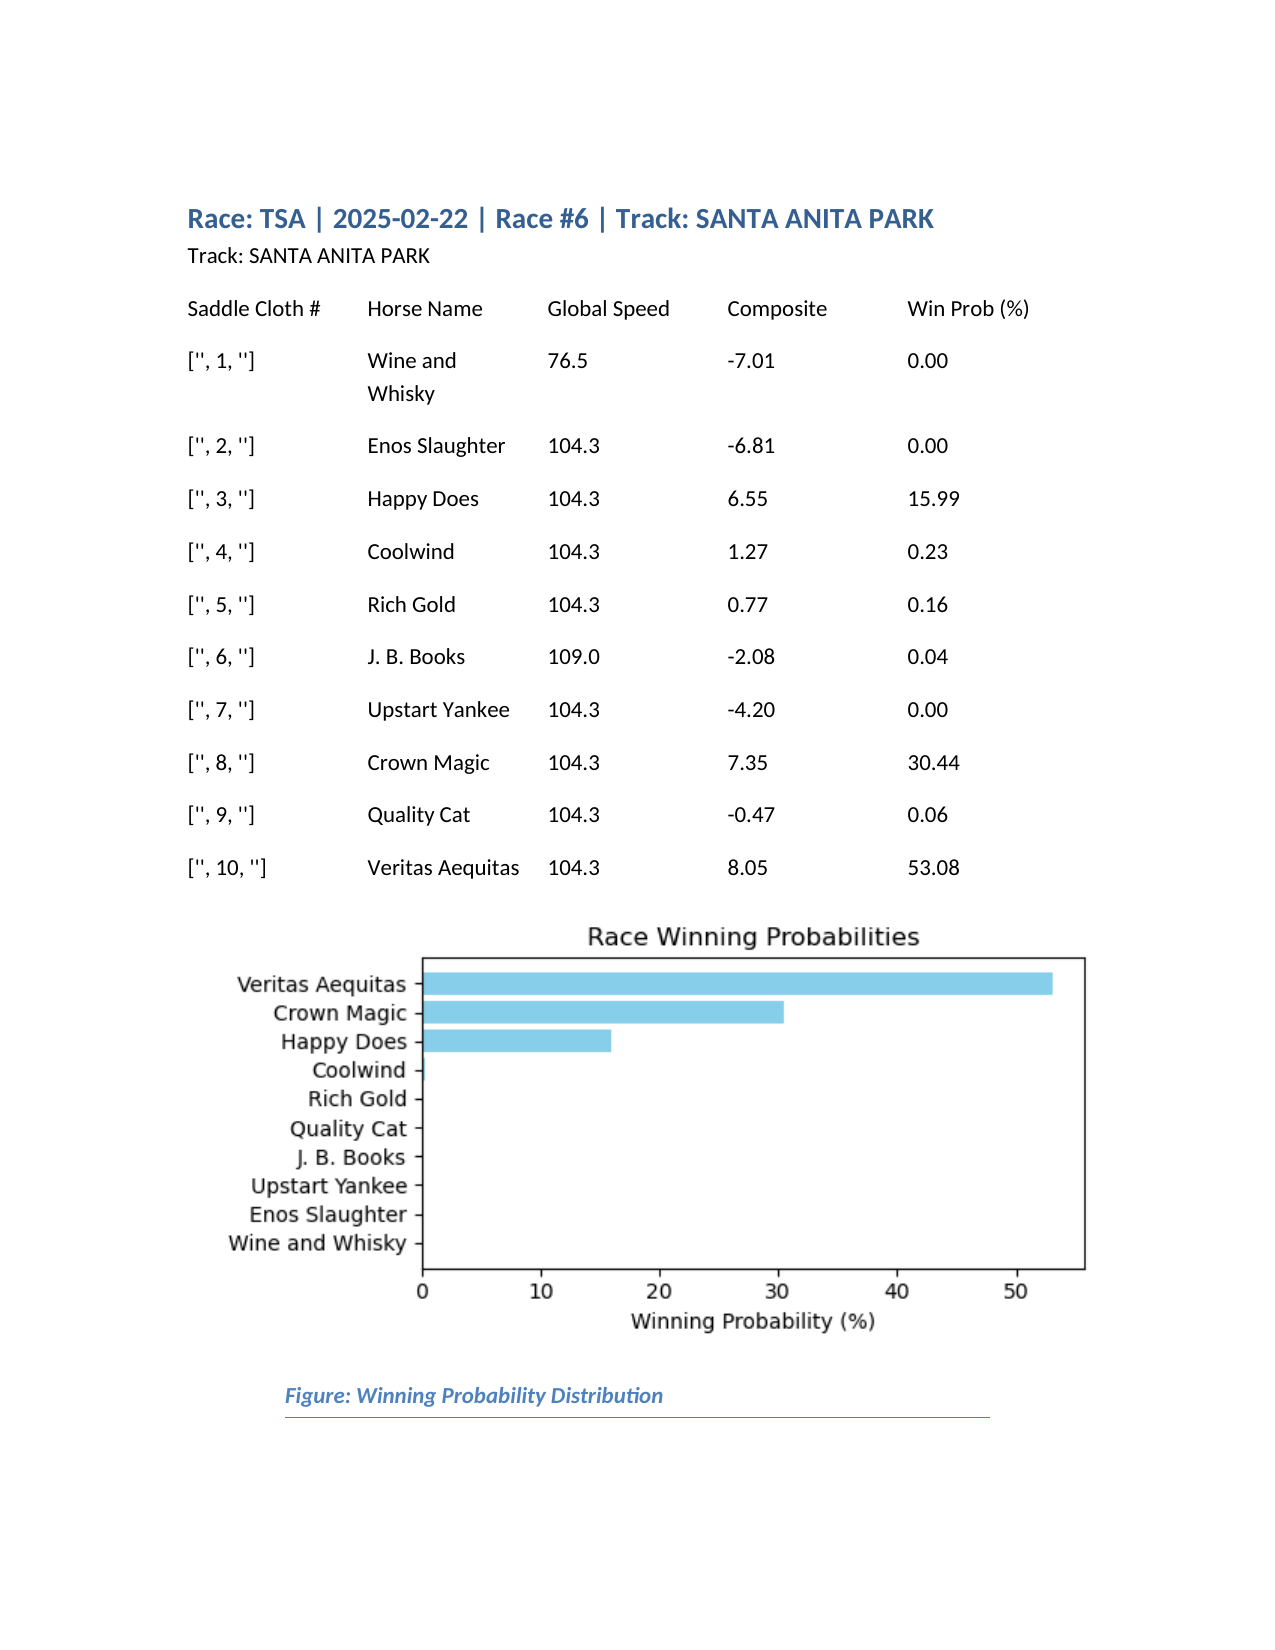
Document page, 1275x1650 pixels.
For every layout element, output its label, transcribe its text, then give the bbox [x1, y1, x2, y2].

text Track: SANTA ANITA PARK [187, 241, 1087, 269]
text Figure: Winning Probability Distribution [285, 1381, 990, 1417]
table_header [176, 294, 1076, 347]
subtitle Race: TSA | 2025-02-22 | Race #6 | Track: SANTA ANITA PARK [187, 200, 1087, 236]
picture [206, 906, 1107, 1356]
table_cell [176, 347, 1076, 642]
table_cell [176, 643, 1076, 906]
